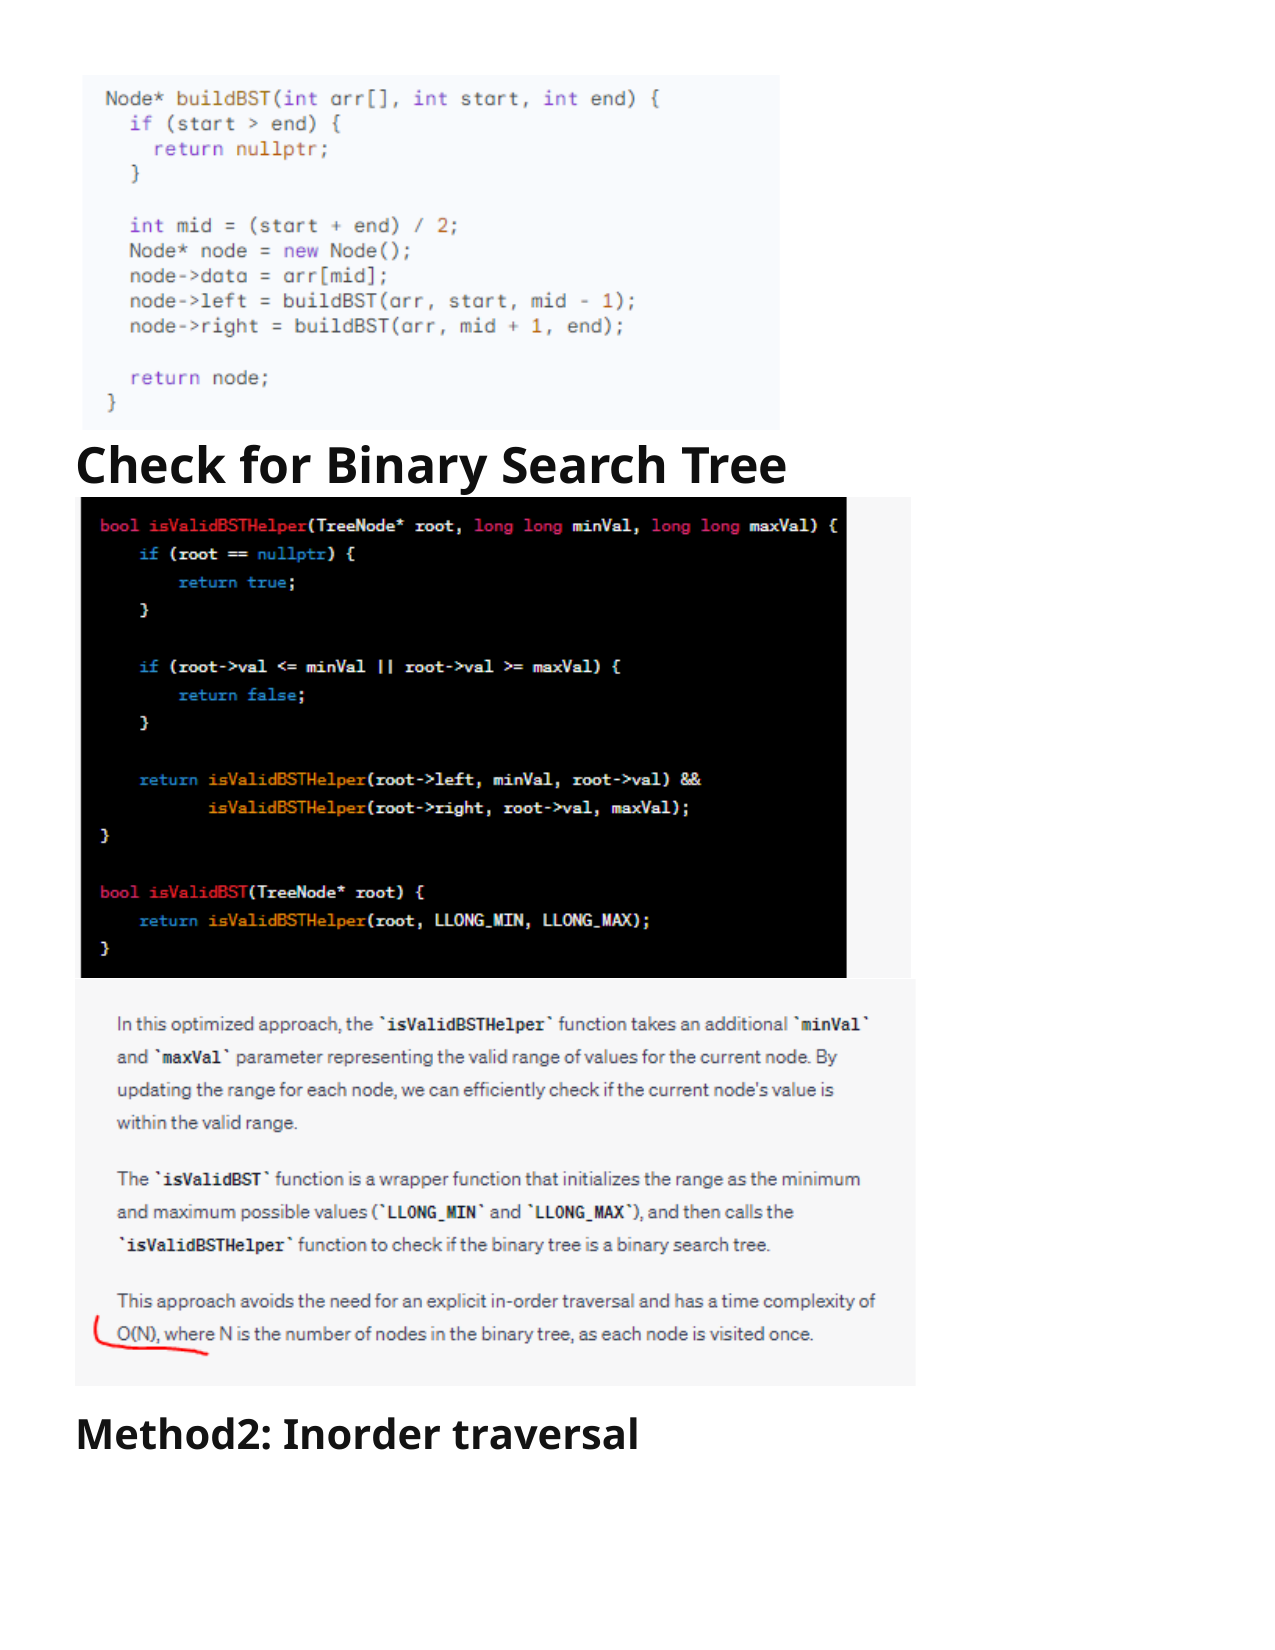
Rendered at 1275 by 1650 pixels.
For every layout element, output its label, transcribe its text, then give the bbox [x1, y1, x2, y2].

subtitle Check for Binary Search Tree [75, 430, 1200, 498]
picture [75, 979, 916, 1386]
text Method2: Inorder traversal [75, 1405, 1200, 1462]
picture [75, 75, 780, 430]
picture [75, 497, 911, 978]
